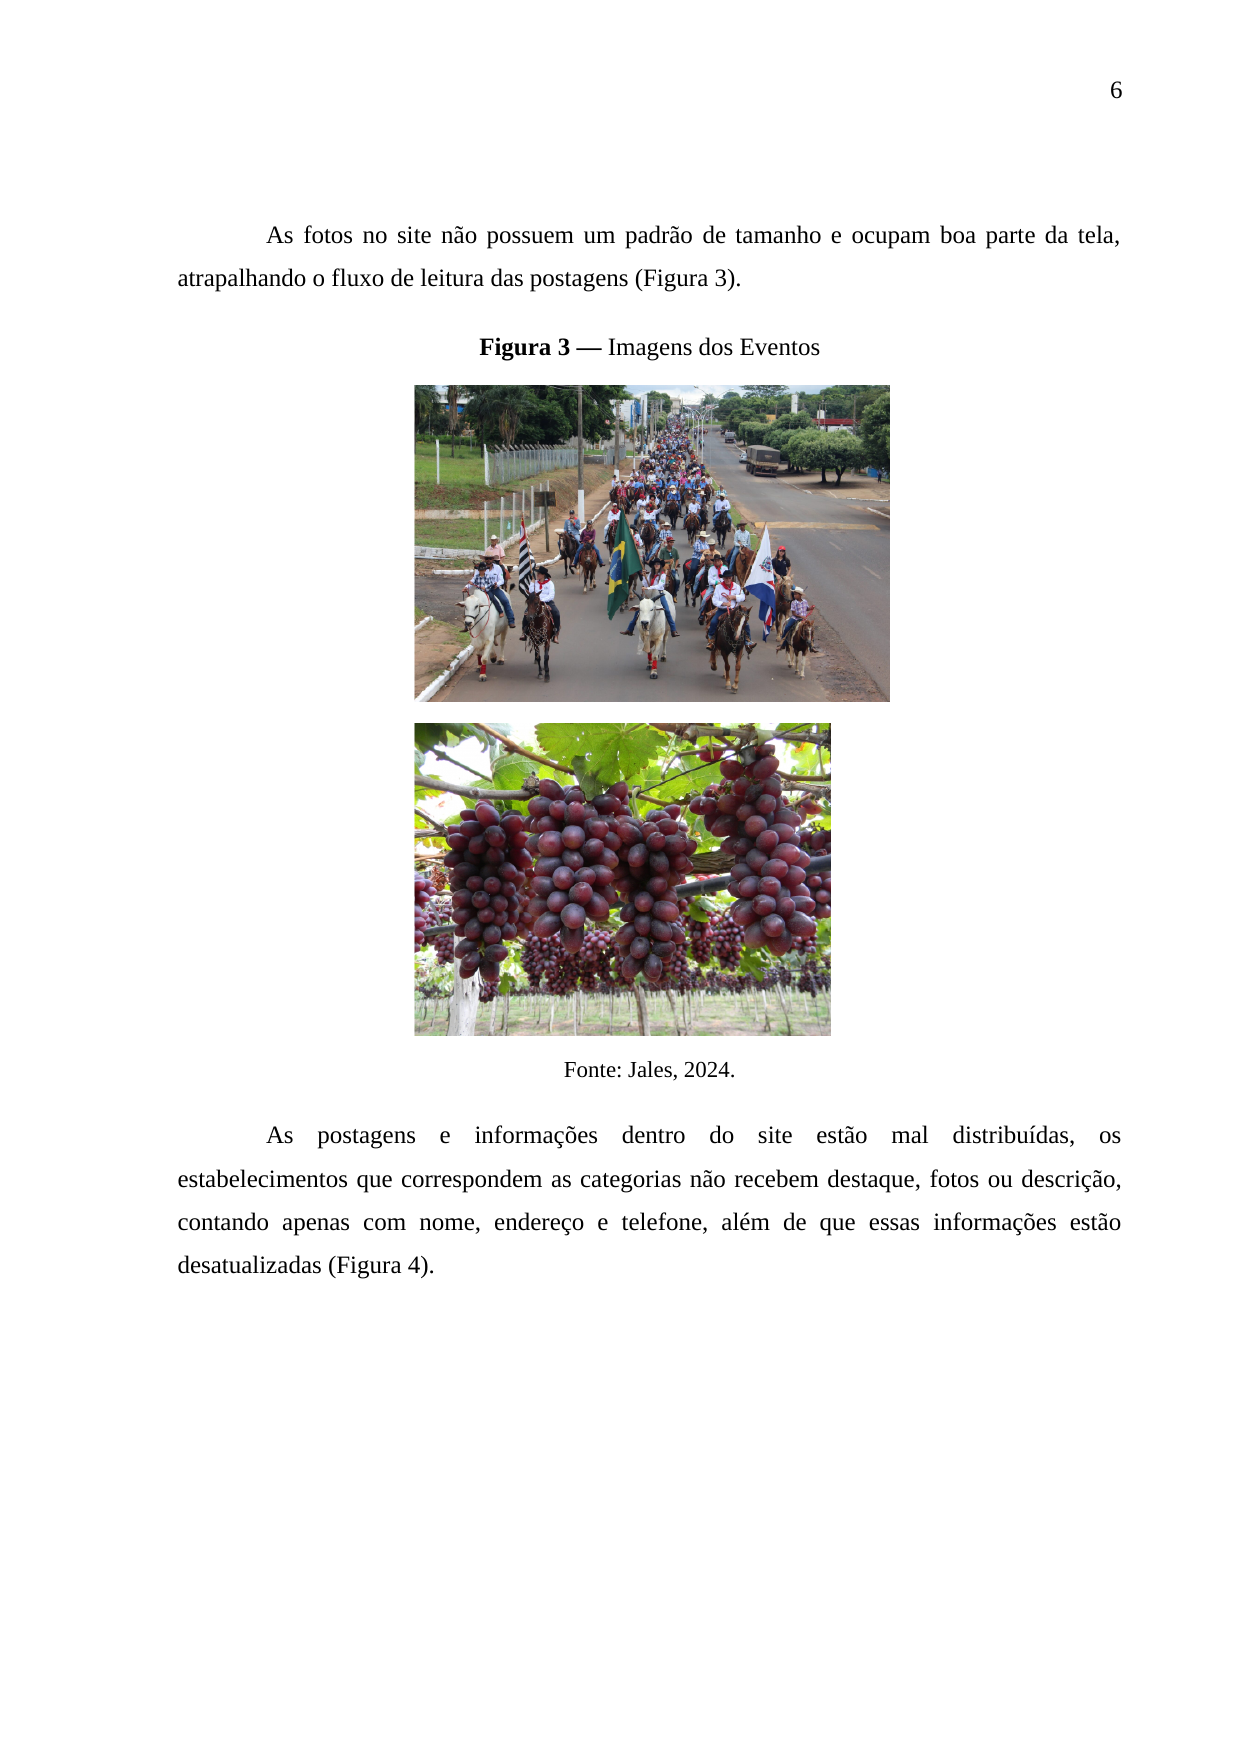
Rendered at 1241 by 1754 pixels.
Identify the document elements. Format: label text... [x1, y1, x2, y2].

text As postagens e informações dentro do site estão mal distribuídas, os estabelecimentos que correspondem as categorias não recebem destaque, fotos ou descrição, contando apenas com nome, endereço e telefone, além de que essas informações estão desatualizadas (Figura 4). [177, 1121, 1122, 1279]
text Fonte: Jales, 2024. [177, 1056, 1122, 1082]
text As fotos no site não possuem um padrão de tamanho e ocupam boa parte da tela, atrapalhando o fluxo de leitura das postagens (Figura 3). [177, 220, 1122, 292]
picture [359, 374, 941, 1042]
